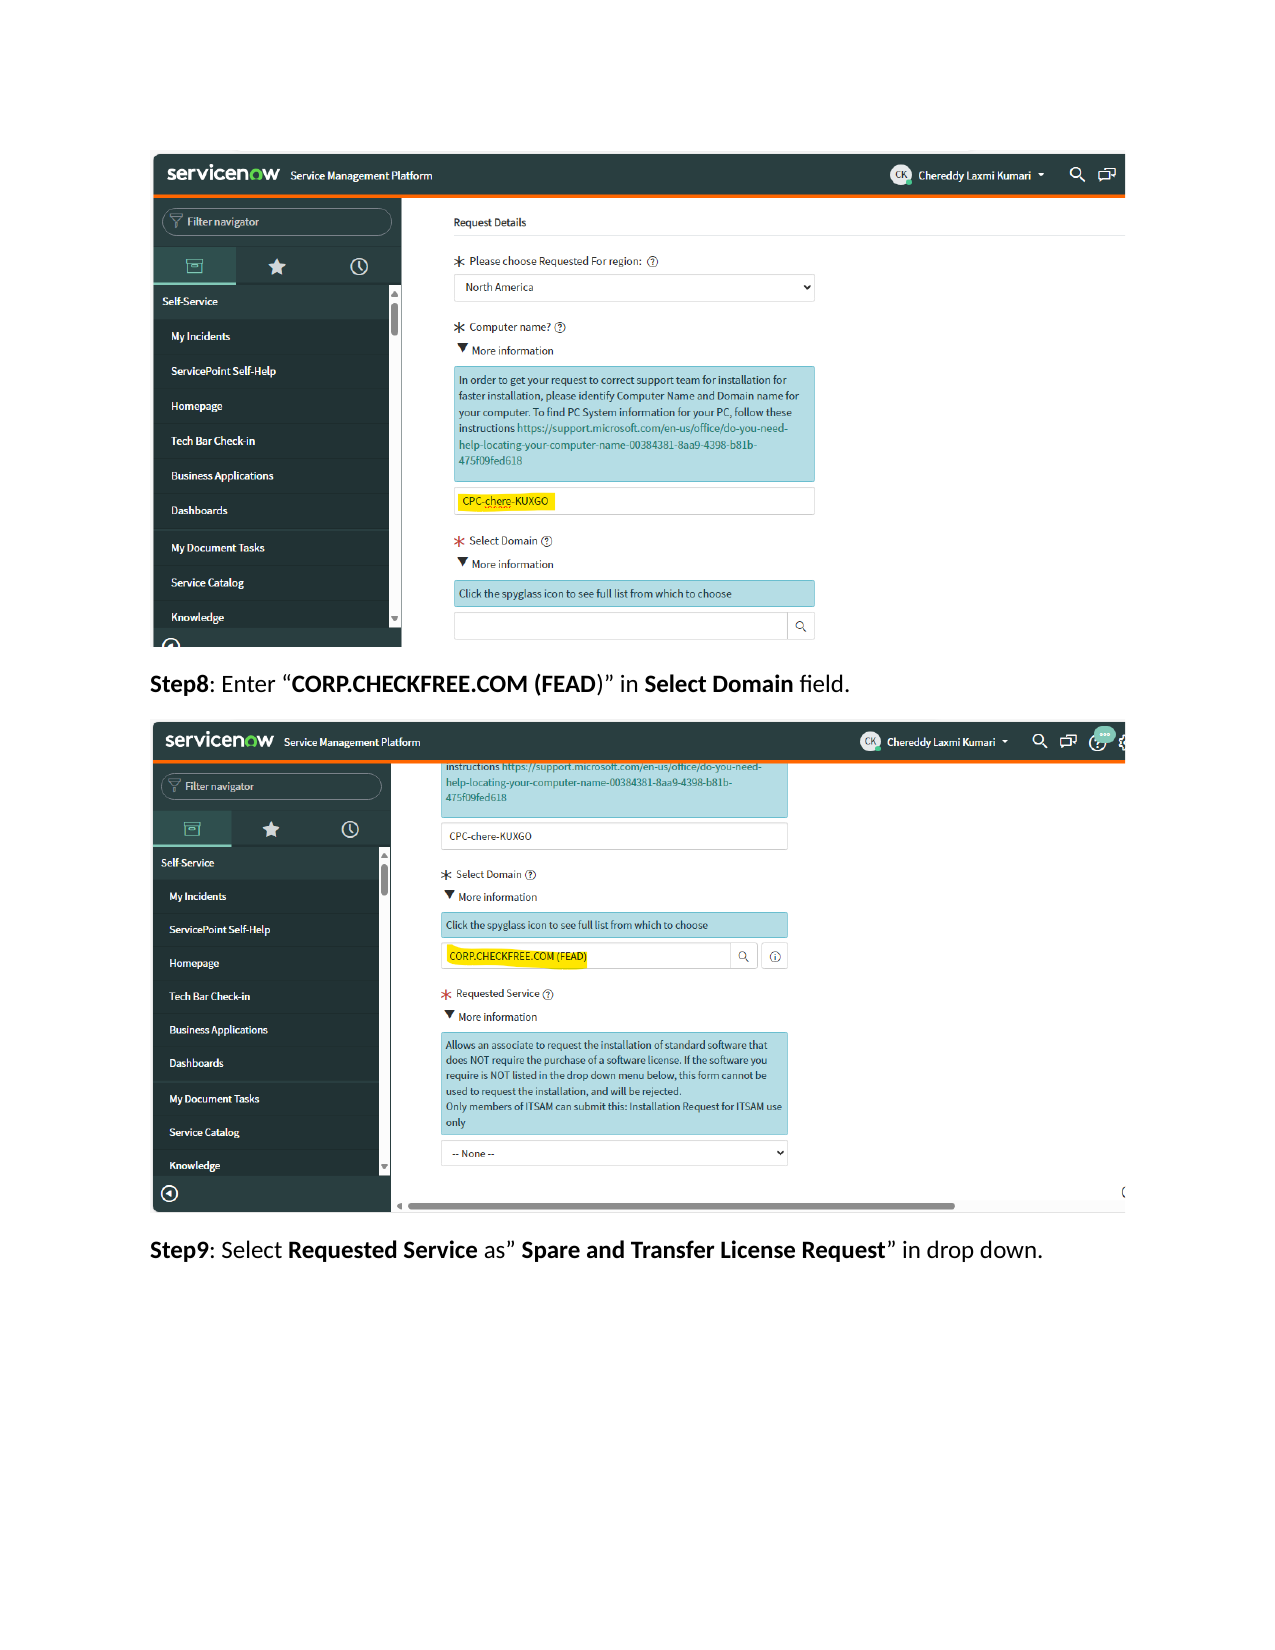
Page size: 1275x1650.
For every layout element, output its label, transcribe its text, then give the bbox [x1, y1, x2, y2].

text Step8: Enter “CORP.CHECKFREE.COM (FEAD)” in Select Domain field. [150, 668, 1125, 698]
picture [150, 719, 1125, 1213]
text Step9: Select Requested Service as” Spare and Transfer License Request” in drop down. [150, 1234, 1125, 1265]
picture [150, 150, 1125, 647]
